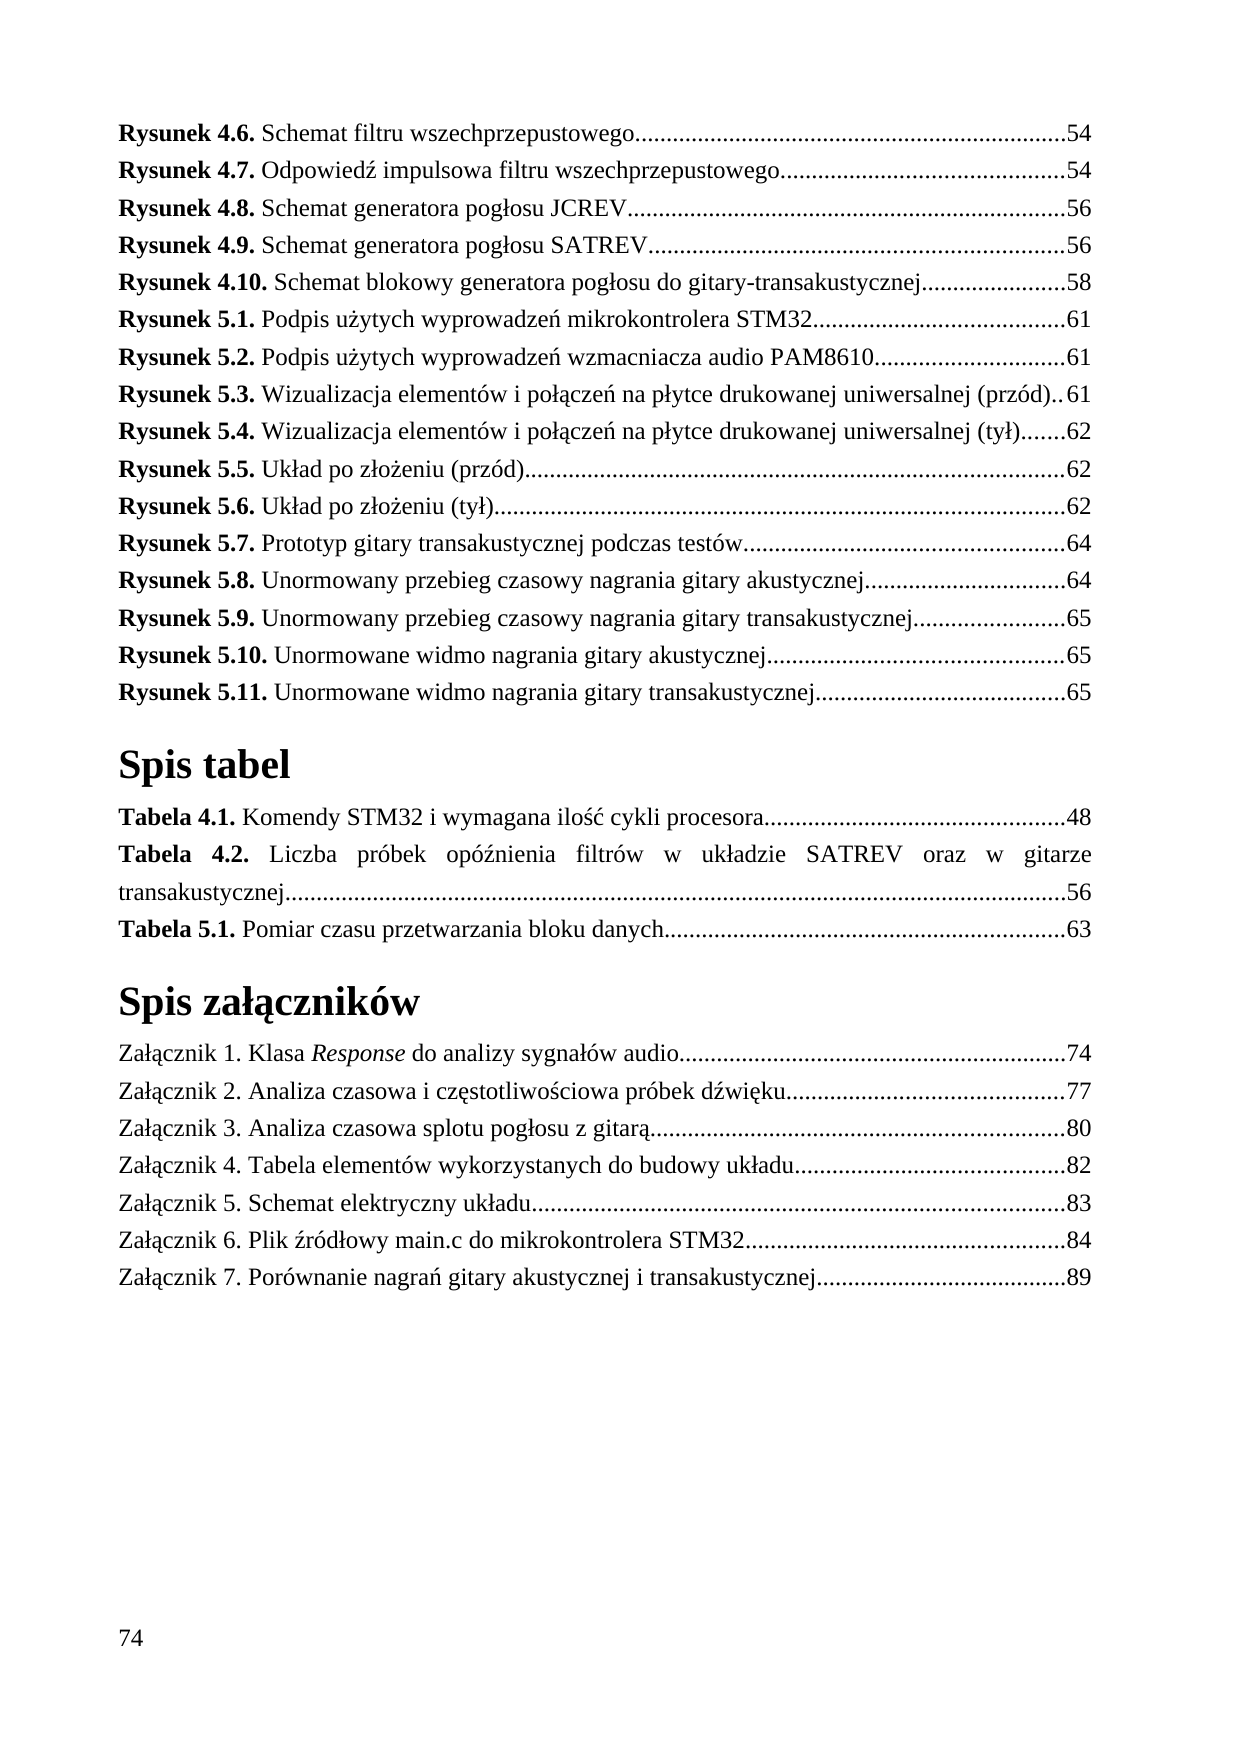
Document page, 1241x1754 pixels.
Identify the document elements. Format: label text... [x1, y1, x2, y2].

text Tabela 5.1. Pomiar czasu przetwarzania bloku danych. 63 [118, 914, 1092, 943]
text Rysunek 5.8. Unormowany przebieg czasowy nagrania gitary akustycznej. 64 [118, 566, 1092, 594]
text Rysunek 5.6. Układ po złożeniu (tył). 62 [118, 491, 1092, 520]
text Załącznik 2. Analiza czasowa i częstotliwościowa próbek dźwięku 77 [118, 1076, 1092, 1104]
text Tabela 4.1. Komendy STM32 i wymagana ilość cykli procesora 48 [118, 802, 1092, 831]
text Załącznik 6. Plik źródłowy main.c do mikrokontrolera STM32 84 [118, 1225, 1092, 1254]
text Załącznik 5. Schemat elektryczny układu 83 [118, 1188, 1092, 1216]
text Załącznik 3. Analiza czasowa splotu pogłosu z gitarą 80 [118, 1113, 1092, 1142]
text Rysunek 4.6. Schemat filtru wszechprzepustowego. 54 [118, 118, 1092, 147]
text Rysunek 5.9. Unormowany przebieg czasowy nagrania gitary transakustycznej. 65 [118, 603, 1092, 632]
subtitle Spis załączników [118, 976, 1092, 1024]
text Załącznik 7. Porównanie nagrań gitary akustycznej i transakustycznej 89 [118, 1262, 1092, 1291]
text Załącznik 4. Tabela elementów wykorzystanych do budowy układu 82 [118, 1150, 1092, 1179]
text Rysunek 5.3. Wizualizacja elementów i połączeń na płytce drukowanej uniwersalnej (przód). 61 [118, 379, 1092, 408]
text Rysunek 4.7. Odpowiedź impulsowa filtru wszechprzepustowego. 54 [118, 155, 1092, 184]
text Rysunek 5.10. Unormowane widmo nagrania gitary akustycznej. 65 [118, 640, 1092, 669]
text Rysunek 5.4. Wizualizacja elementów i połączeń na płytce drukowanej uniwersalnej (tył). 62 [118, 416, 1092, 445]
text Rysunek 5.11. Unormowane widmo nagrania gitary transakustycznej. 65 [118, 677, 1092, 706]
text Rysunek 4.8. Schemat generatora pogłosu JCREV. 56 [118, 193, 1092, 221]
text Rysunek 4.9. Schemat generatora pogłosu SATREV. 56 [118, 230, 1092, 259]
text Załącznik 1. Klasa Response do analizy sygnałów audio 74 [118, 1038, 1092, 1067]
subtitle Spis tabel [118, 740, 1092, 788]
text Rysunek 5.5. Układ po złożeniu (przód). 62 [118, 454, 1092, 482]
text Rysunek 5.7. Prototyp gitary transakustycznej podczas testów. 64 [118, 528, 1092, 557]
text Rysunek 4.10. Schemat blokowy generatora pogłosu do gitary-transakustycznej. 58 [118, 267, 1092, 296]
text Tabela 4.2. Liczba próbek opóźnienia filtrów w układzie SATREV oraz w gitarze transakustycznej. 56 [118, 839, 1092, 905]
text Rysunek 5.1. Podpis użytych wyprowadzeń mikrokontrolera STM32. 61 [118, 304, 1092, 333]
text Rysunek 5.2. Podpis użytych wyprowadzeń wzmacniacza audio PAM8610. 61 [118, 342, 1092, 371]
